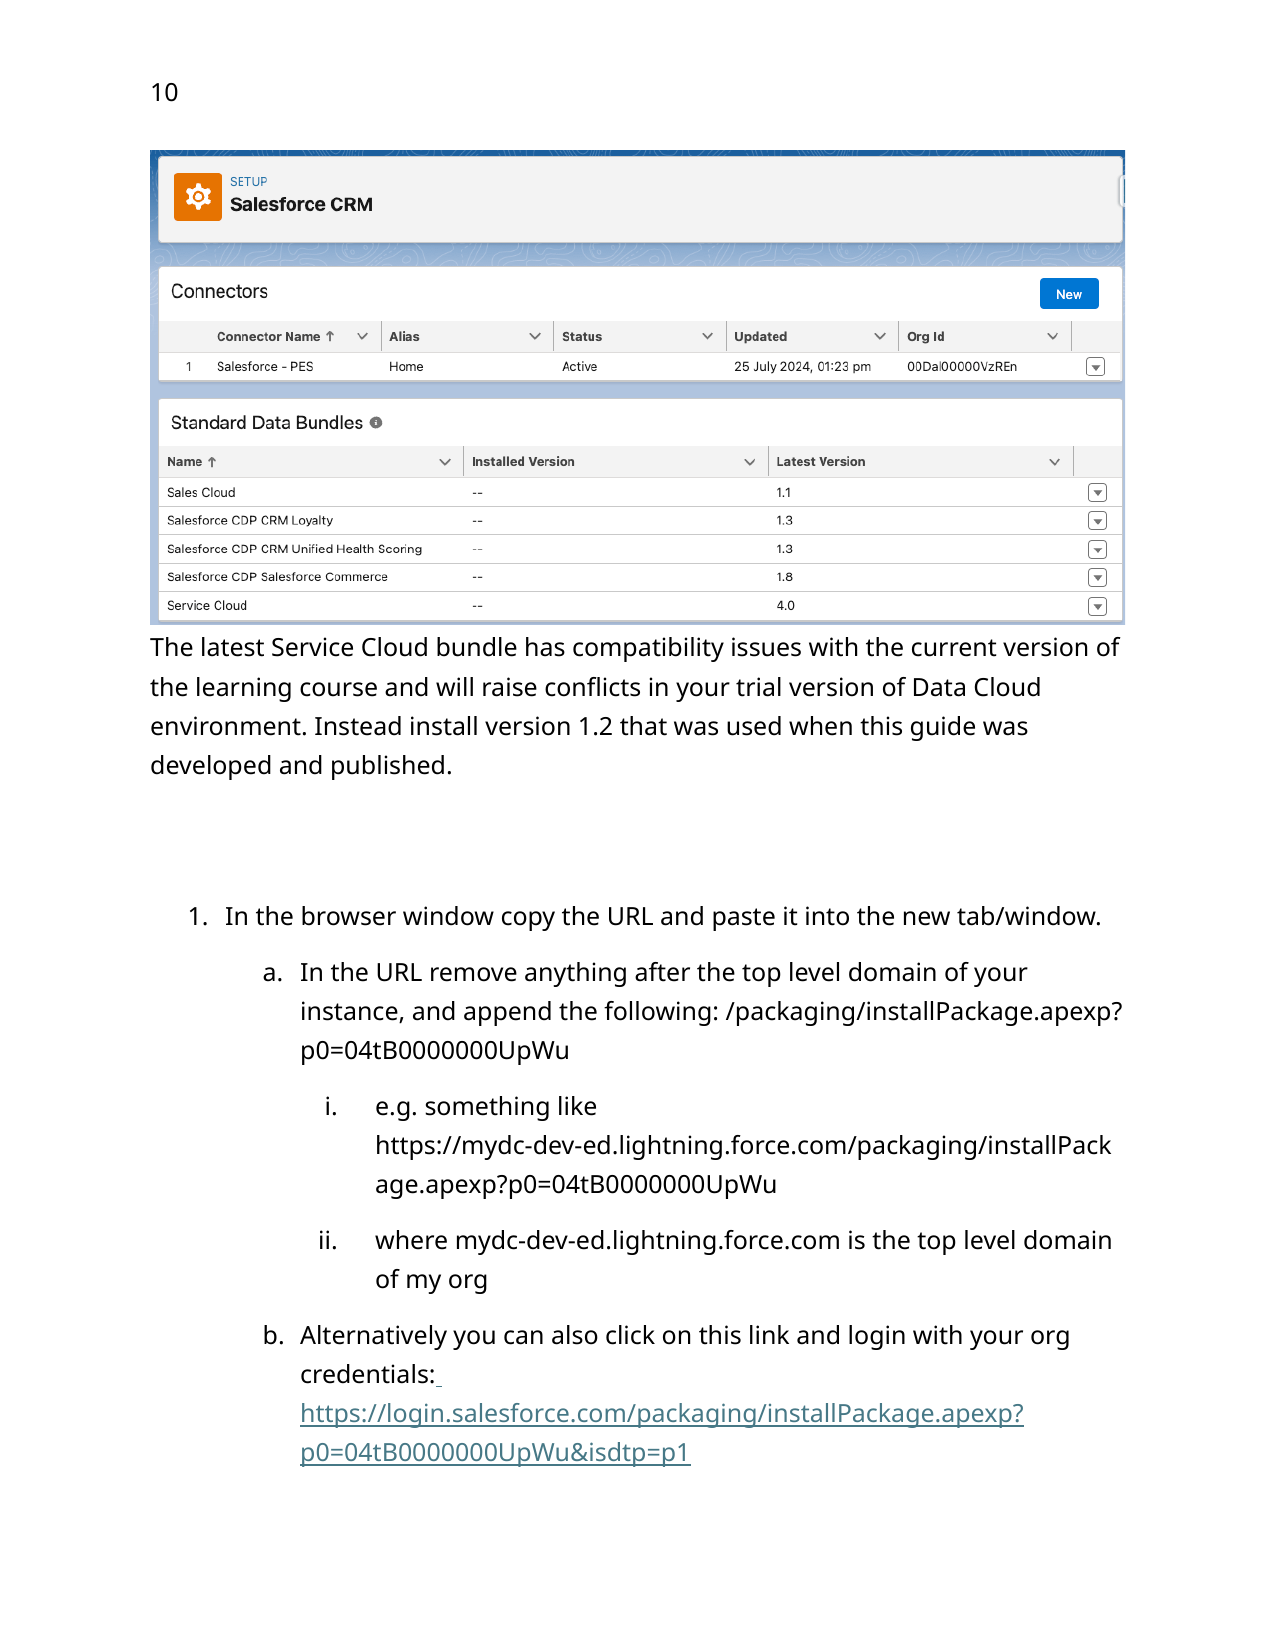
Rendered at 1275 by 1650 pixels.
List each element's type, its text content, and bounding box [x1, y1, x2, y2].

list In the URL remove anything after the top level domain of your instance, and append the following: /packaging/installPackage.apexp?p0=04tB0000000UpWu [262, 954, 1125, 1067]
list where mydc-dev-ed.lightning.force.com is the top level domain of my org [337, 1223, 1125, 1296]
list Alternatively you can also click on this link and login with your org credentials: https://login.salesforce.com/packaging/installPackage.apexp?p0=04tB0000000UpWu&isdtp=p1 [262, 1318, 1125, 1469]
text The latest Service Cloud bundle has compatibility issues with the current version of the learning course and will raise conflicts in your trial version of Data Cloud environment. Instead install version 1.2 that was used when this guide was developed and published. [150, 625, 1125, 782]
picture [150, 150, 1125, 625]
list e.g. something like https://mydc-dev-ed.lightning.force.com/packaging/installPackage.apexp?p0=04tB0000000UpWu [337, 1088, 1125, 1201]
list In the browser window copy the URL and paste it into the new tab/window. [187, 898, 1125, 932]
